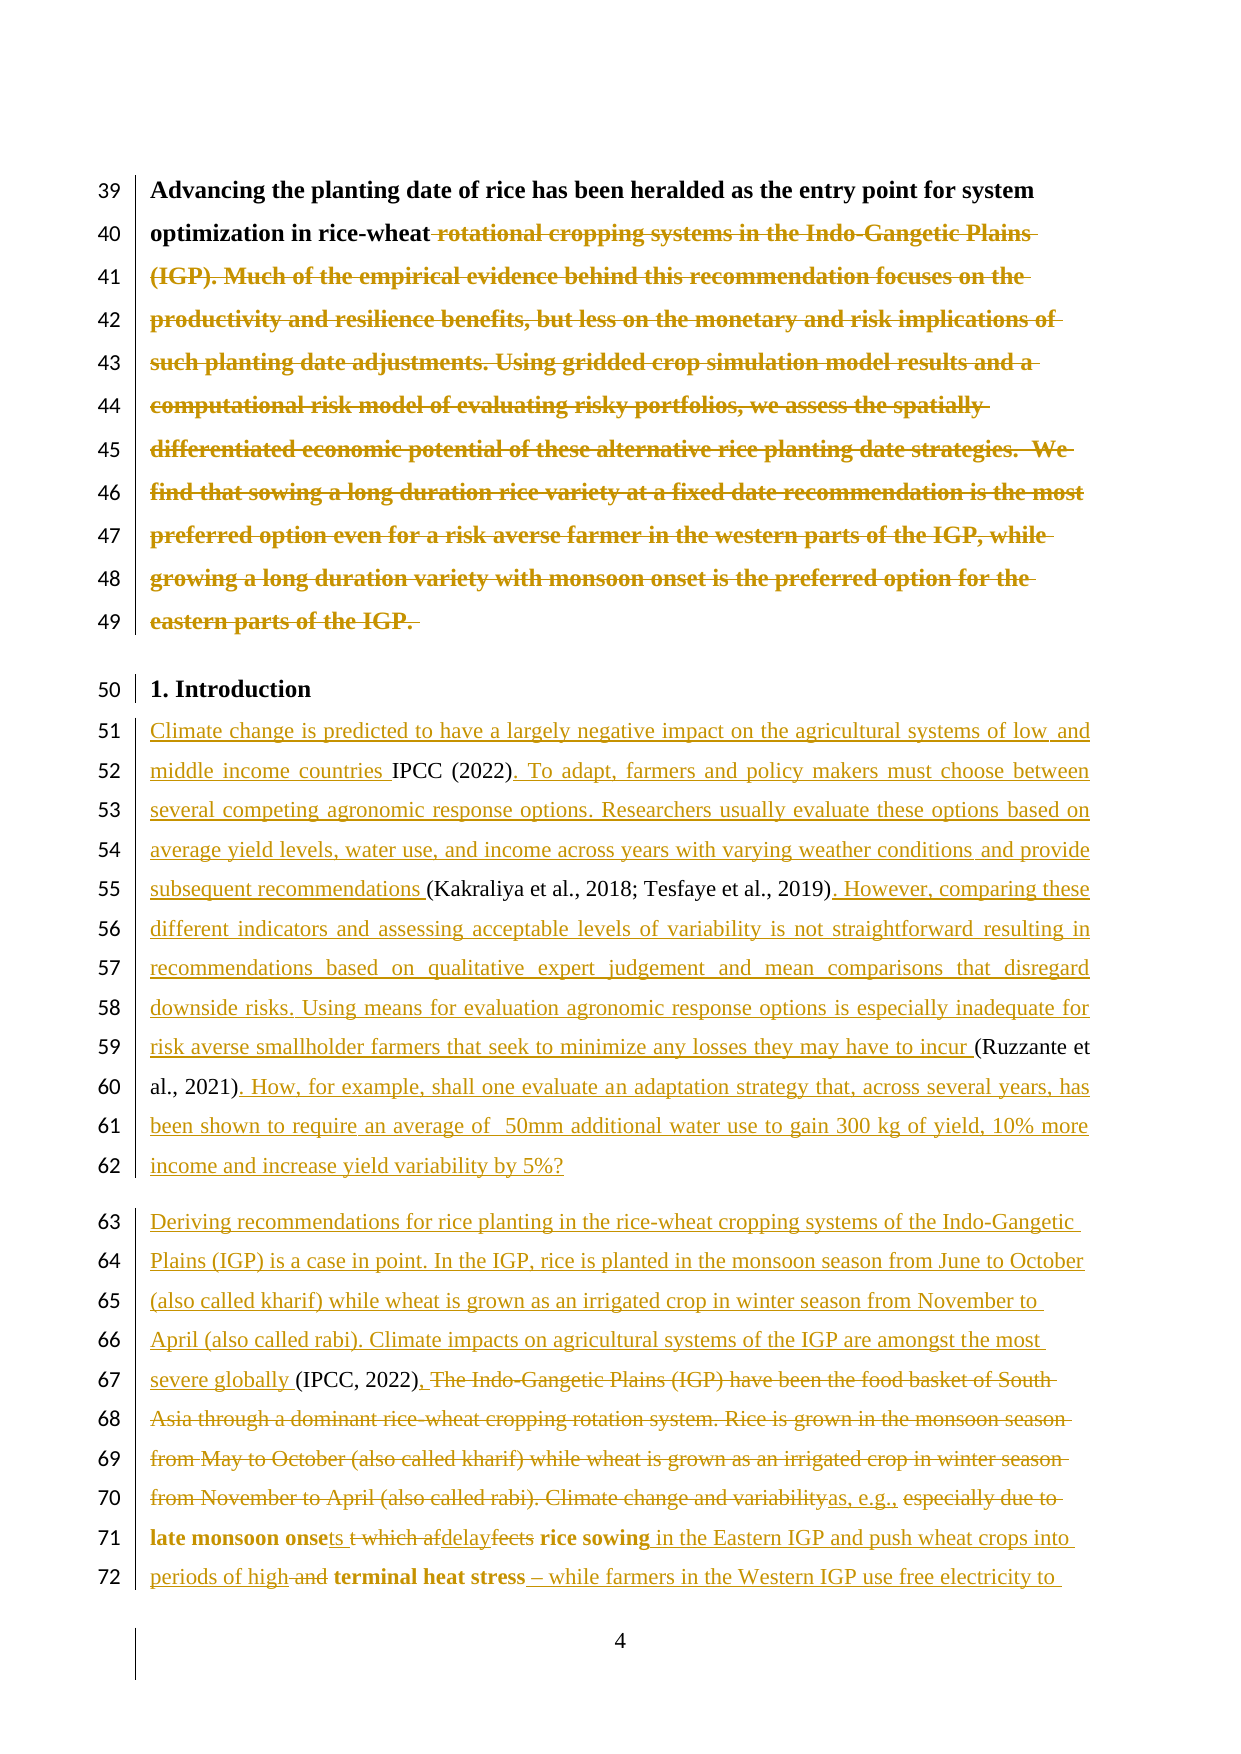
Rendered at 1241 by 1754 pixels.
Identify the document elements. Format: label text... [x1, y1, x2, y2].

text IPCC (2022)(Kakraliya et al., 2018; Tesfaye et al., 2019)(Ruzzante et al., 2021) [150, 979, 1090, 1017]
text IPCC (2022)(Kakraliya et al., 2018; Tesfaye et al., 2019)(Ruzzante et al., 2021) [150, 939, 1090, 977]
text IPCC (2022)(Kakraliya et al., 2018; Tesfaye et al., 2019)(Ruzzante et al., 2021) [150, 717, 1090, 819]
text IPCC (2022)(Kakraliya et al., 2018; Tesfaye et al., 2019)(Ruzzante et al., 2021) [150, 860, 1090, 938]
text IPCC (2022)(Kakraliya et al., 2018; Tesfaye et al., 2019)(Ruzzante et al., 2021) [150, 821, 1090, 859]
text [150, 1208, 1090, 1589]
text IPCC (2022)(Kakraliya et al., 2018; Tesfaye et al., 2019)(Ruzzante et al., 2021) [150, 1018, 1090, 1178]
subtitle 1. Introduction [150, 674, 1090, 703]
